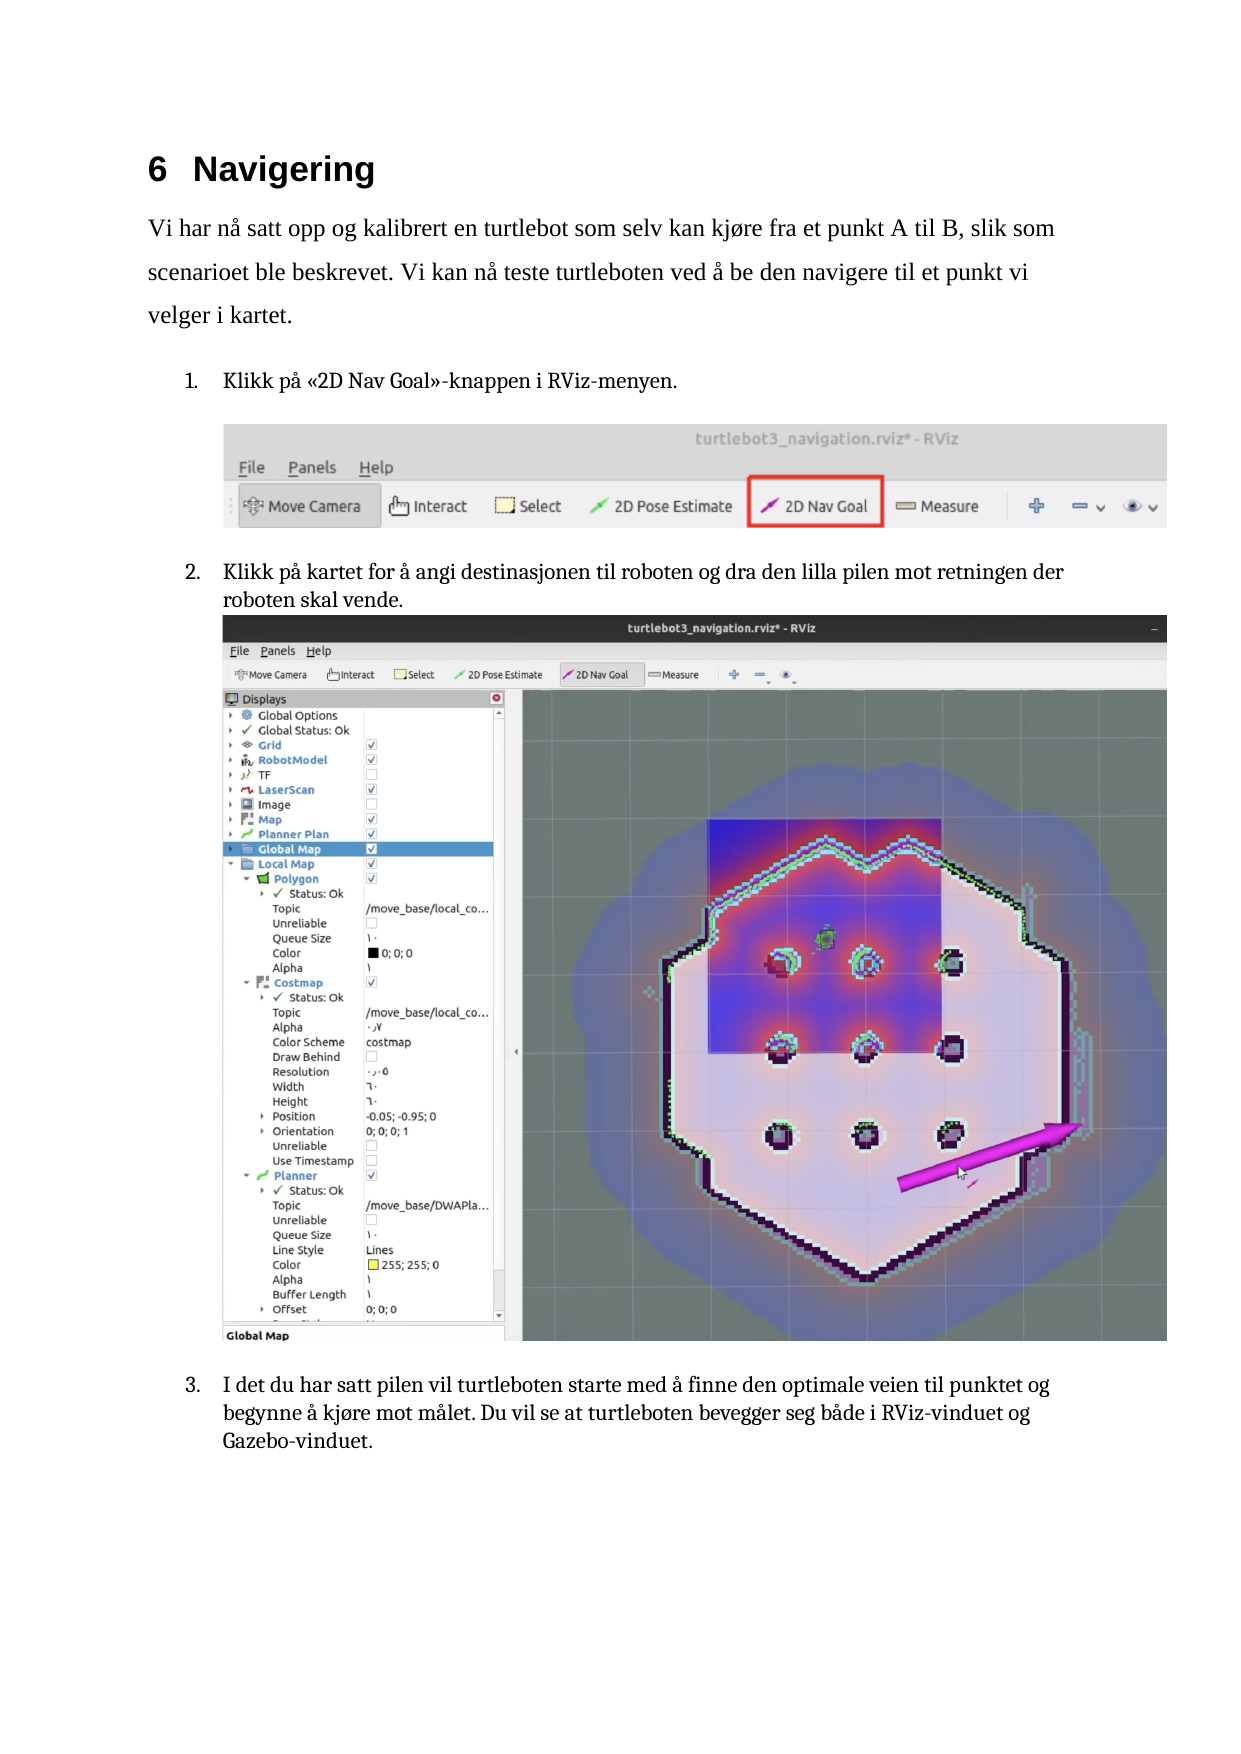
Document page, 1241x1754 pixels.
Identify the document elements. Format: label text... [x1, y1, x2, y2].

text Vi har nå satt opp og kalibrert en turtlebot som selv kan kjøre fra et punkt A til B, slik som scenarioet ble beskrevet. Vi kan nå teste turtleboten ved å be den navigere til et punkt vi velger i kartet. [148, 213, 1092, 328]
picture [222, 424, 1167, 528]
list Klikk på «2D Nav Goal»-knappen i RViz-menyen. [185, 368, 1092, 394]
list Klikk på kartet for å angi destinasjonen til roboten og dra den lilla pilen mot retningen der roboten skal vende. [185, 558, 1092, 613]
picture [222, 615, 1167, 1341]
subtitle Navigering [148, 148, 1092, 188]
list I det du har satt pilen vil turtleboten starte med å finne den optimale veien til punktet og begynne å kjøre mot målet. Du vil se at turtleboten bevegger seg både i RViz-vinduet og Gazebo-vinduet. [185, 1371, 1092, 1454]
